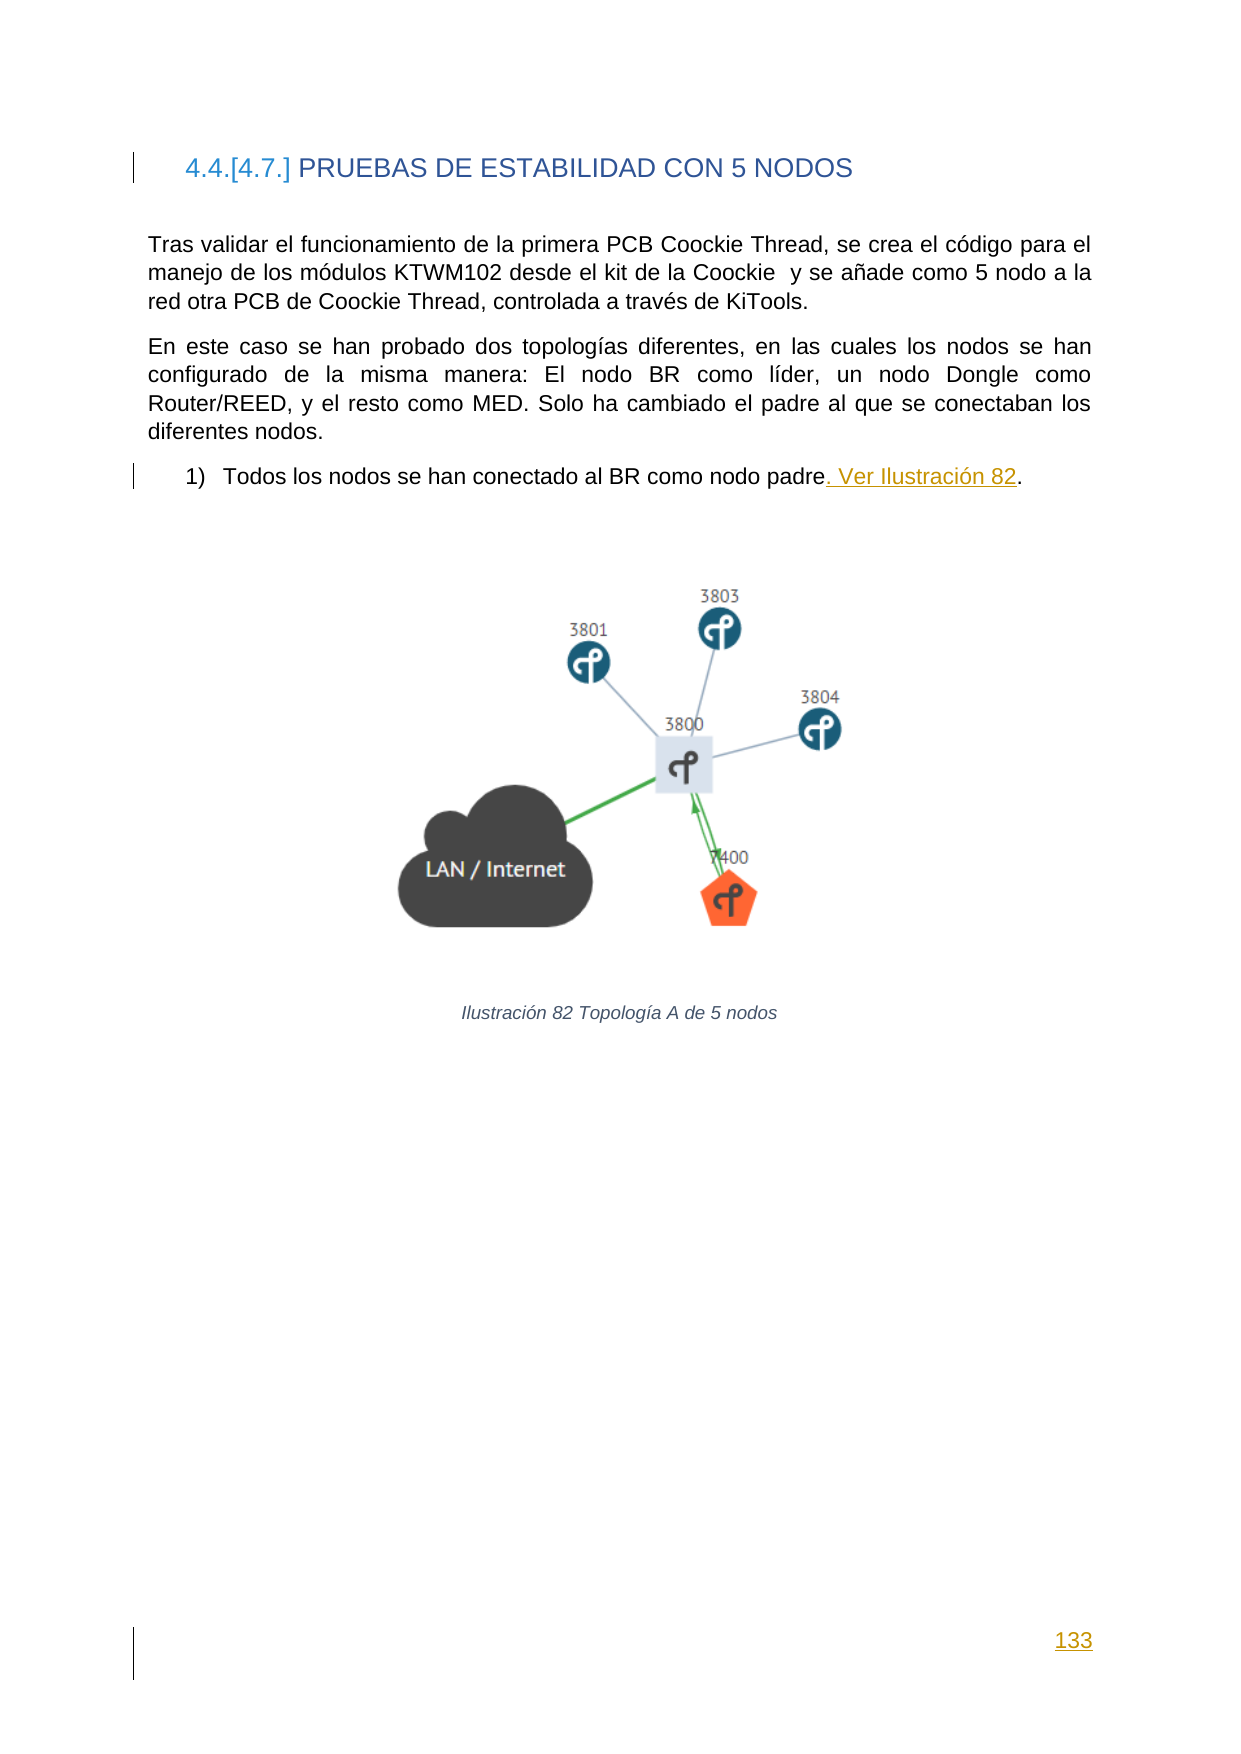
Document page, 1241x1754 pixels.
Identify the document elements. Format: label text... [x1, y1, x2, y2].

list Todos los nodos se han conectado al BR como nodo padre. [185, 463, 1092, 489]
text En este caso se han probado dos topologías diferentes, en las cuales los nodos se han configurado de la misma manera: El nodo BR como líder, un nodo Dongle como Router/REED, y el resto como MED. Solo ha cambiado el padre al que se conectaban los diferentes nodos. [148, 333, 1092, 444]
text Tras validar el funcionamiento de la primera PCB Coockie Thread, se crea el código para el manejo de los módulos KTWM102 desde el kit de la Coockie y se añade como 5 nodo a la red otra PCB de Coockie Thread, controlada a través de KiTools. [148, 231, 1092, 314]
picture [333, 508, 907, 983]
text Ilustración Topología A de 5 nodos [148, 1002, 1092, 1023]
subtitle PRUEBAS DE ESTABILIDAD CON 5 NODOS [185, 152, 1092, 183]
